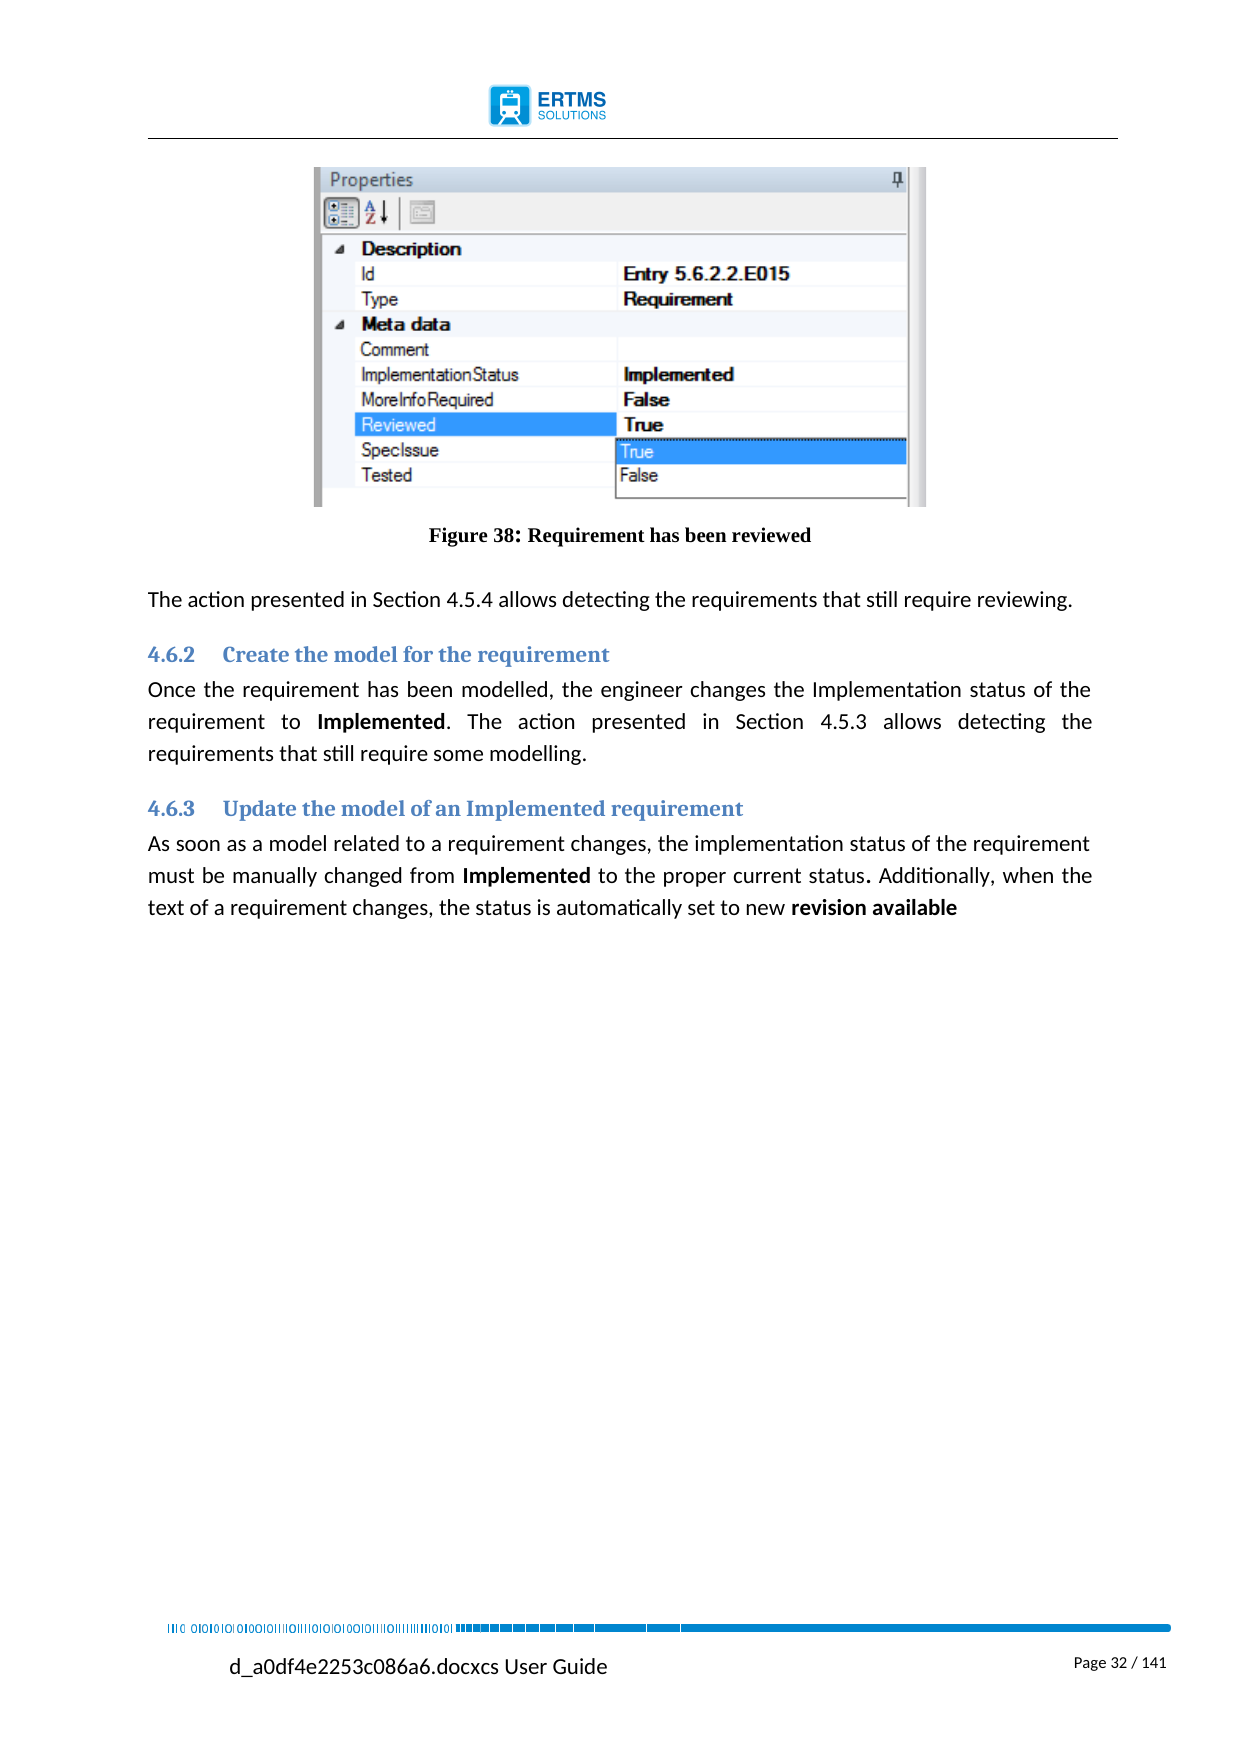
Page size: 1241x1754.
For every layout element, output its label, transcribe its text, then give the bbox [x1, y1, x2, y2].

text Once the requirement has been modelled, the engineer changes the Implementation status of the requirement to Implemented. The action presented in Section 4.5.3 allows detecting the requirements that still require some modelling. [148, 675, 1093, 767]
text The action presented in Section 4.5.4 allows detecting the requirements that still require reviewing. [148, 585, 1093, 613]
subtitle Create the model for the requirement [148, 642, 1093, 668]
subtitle Update the model of an Implemented requirement [148, 796, 1093, 823]
text As soon as a model related to a requirement changes, the implementation status of the requirement must be manually changed from Implemented to the proper current status. Additionally, when the text of a requirement changes, the status is automatically set to new revision available [148, 829, 1093, 921]
text Figure 38: Requirement has been reviewed [148, 519, 1093, 547]
picture [313, 167, 927, 507]
picture [167, 1624, 1171, 1633]
picture [477, 73, 617, 138]
